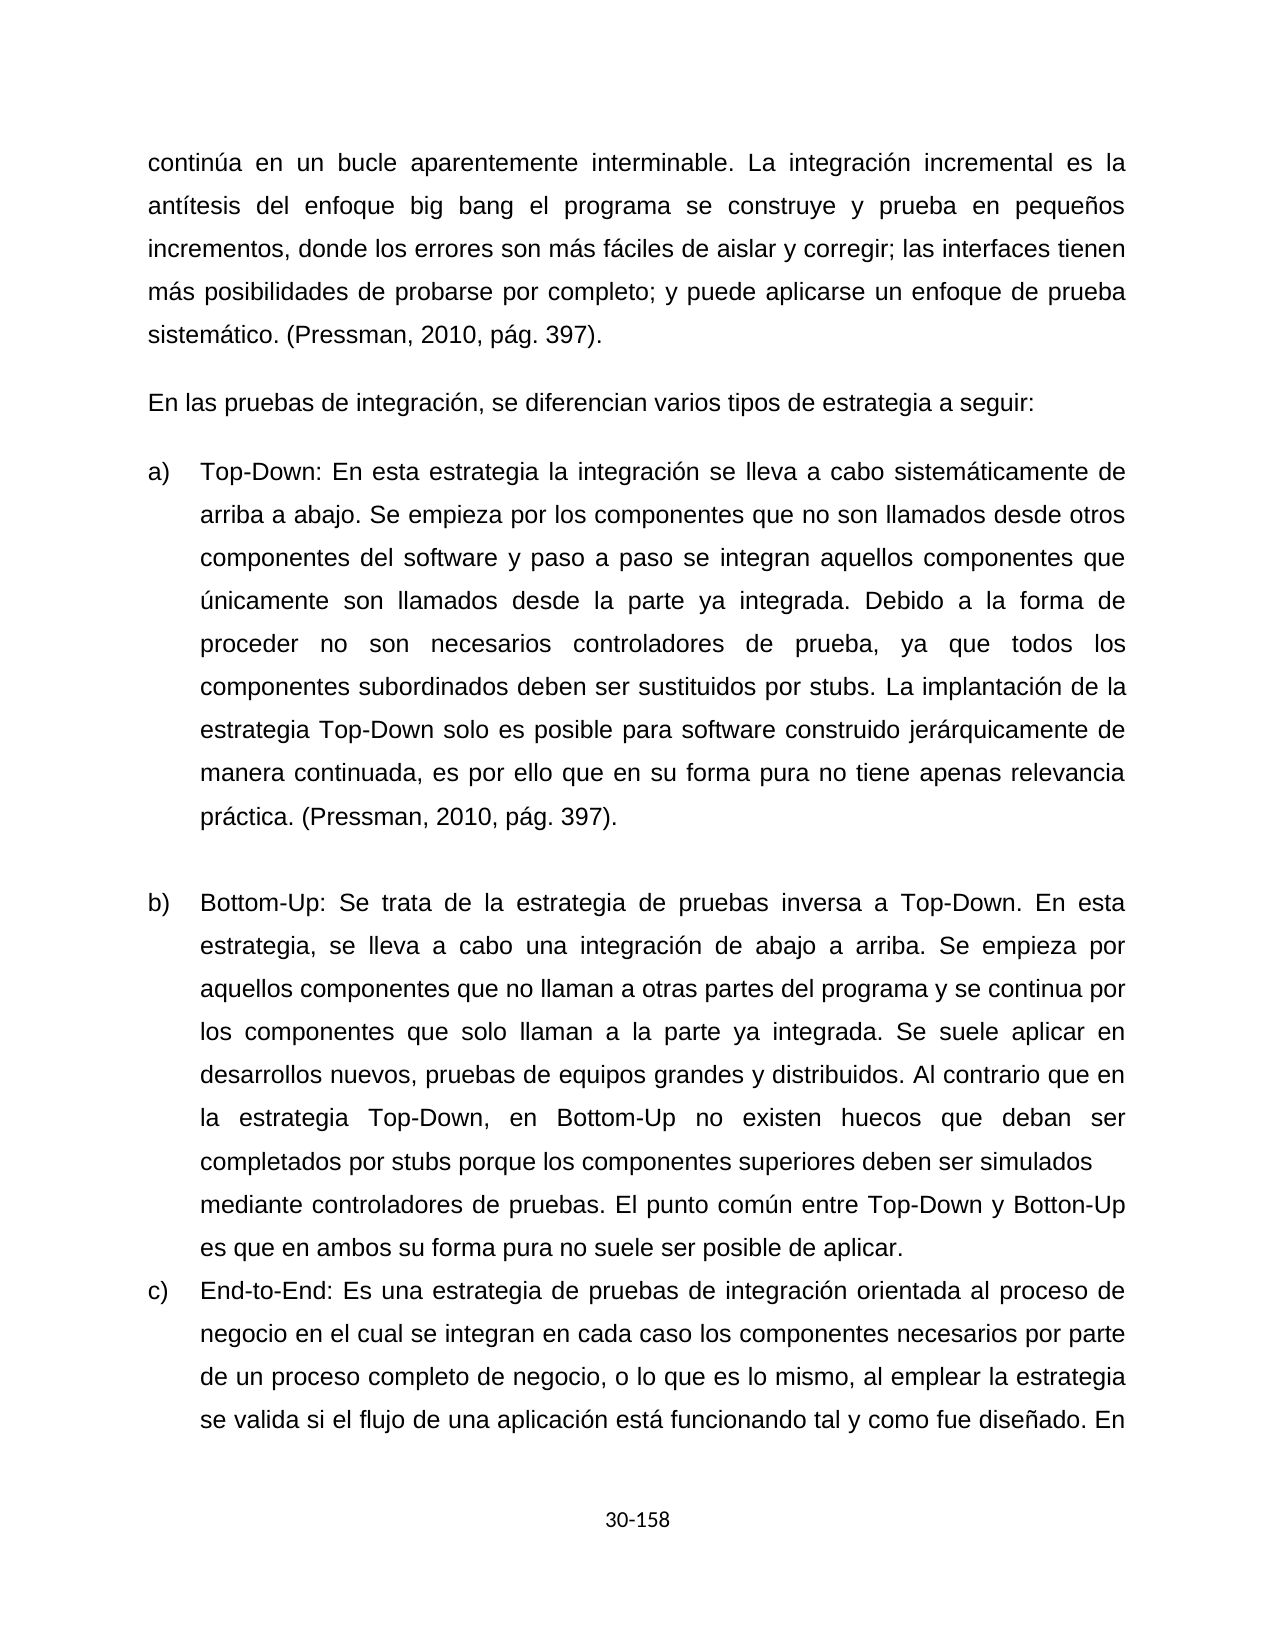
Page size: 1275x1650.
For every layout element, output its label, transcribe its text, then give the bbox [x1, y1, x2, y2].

list Top-Down: En esta estrategia la integración se lleva a cabo sistemáticamente de arriba a abajo. Se empieza por los componentes que no son llamados desde otros componentes del software y paso a paso se integran aquellos componentes que únicamente son llamados desde la parte ya integrada. Debido a la forma de proceder no son necesarios controladores de prueba, ya que todos los componentes subordinados deben ser sustituidos por stubs. La implantación de la estrategia Top-Down solo es posible para software construido jerárquicamente de manera continuada, es por ello que en su forma pura no tiene apenas relevancia práctica. (Pressman, 2010, pág. 397). [148, 456, 1127, 830]
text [148, 148, 1127, 349]
list mediante controladores de pruebas. El punto común entre Top-Down y Botton-Up es que en ambos su forma pura no suele ser posible de aplicar. [200, 1189, 1127, 1261]
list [148, 1276, 1127, 1434]
text En las pruebas de integración, se diferencian varios tipos de estrategia a seguir: [148, 388, 1127, 417]
list Bottom-Up: Se trata de la estrategia de pruebas inversa a Top-Down. En esta estrategia, se lleva a cabo una integración de abajo a arriba. Se empieza por aquellos componentes que no llaman a otras partes del programa y se continua por los componentes que solo llaman a la parte ya integrada. Se suele aplicar en desarrollos nuevos, pruebas de equipos grandes y distribuidos. Al contrario que en la estrategia Top-Down, en Bottom-Up no existen huecos que deban ser completados por stubs porque los componentes superiores deben ser simulados [148, 888, 1127, 1175]
